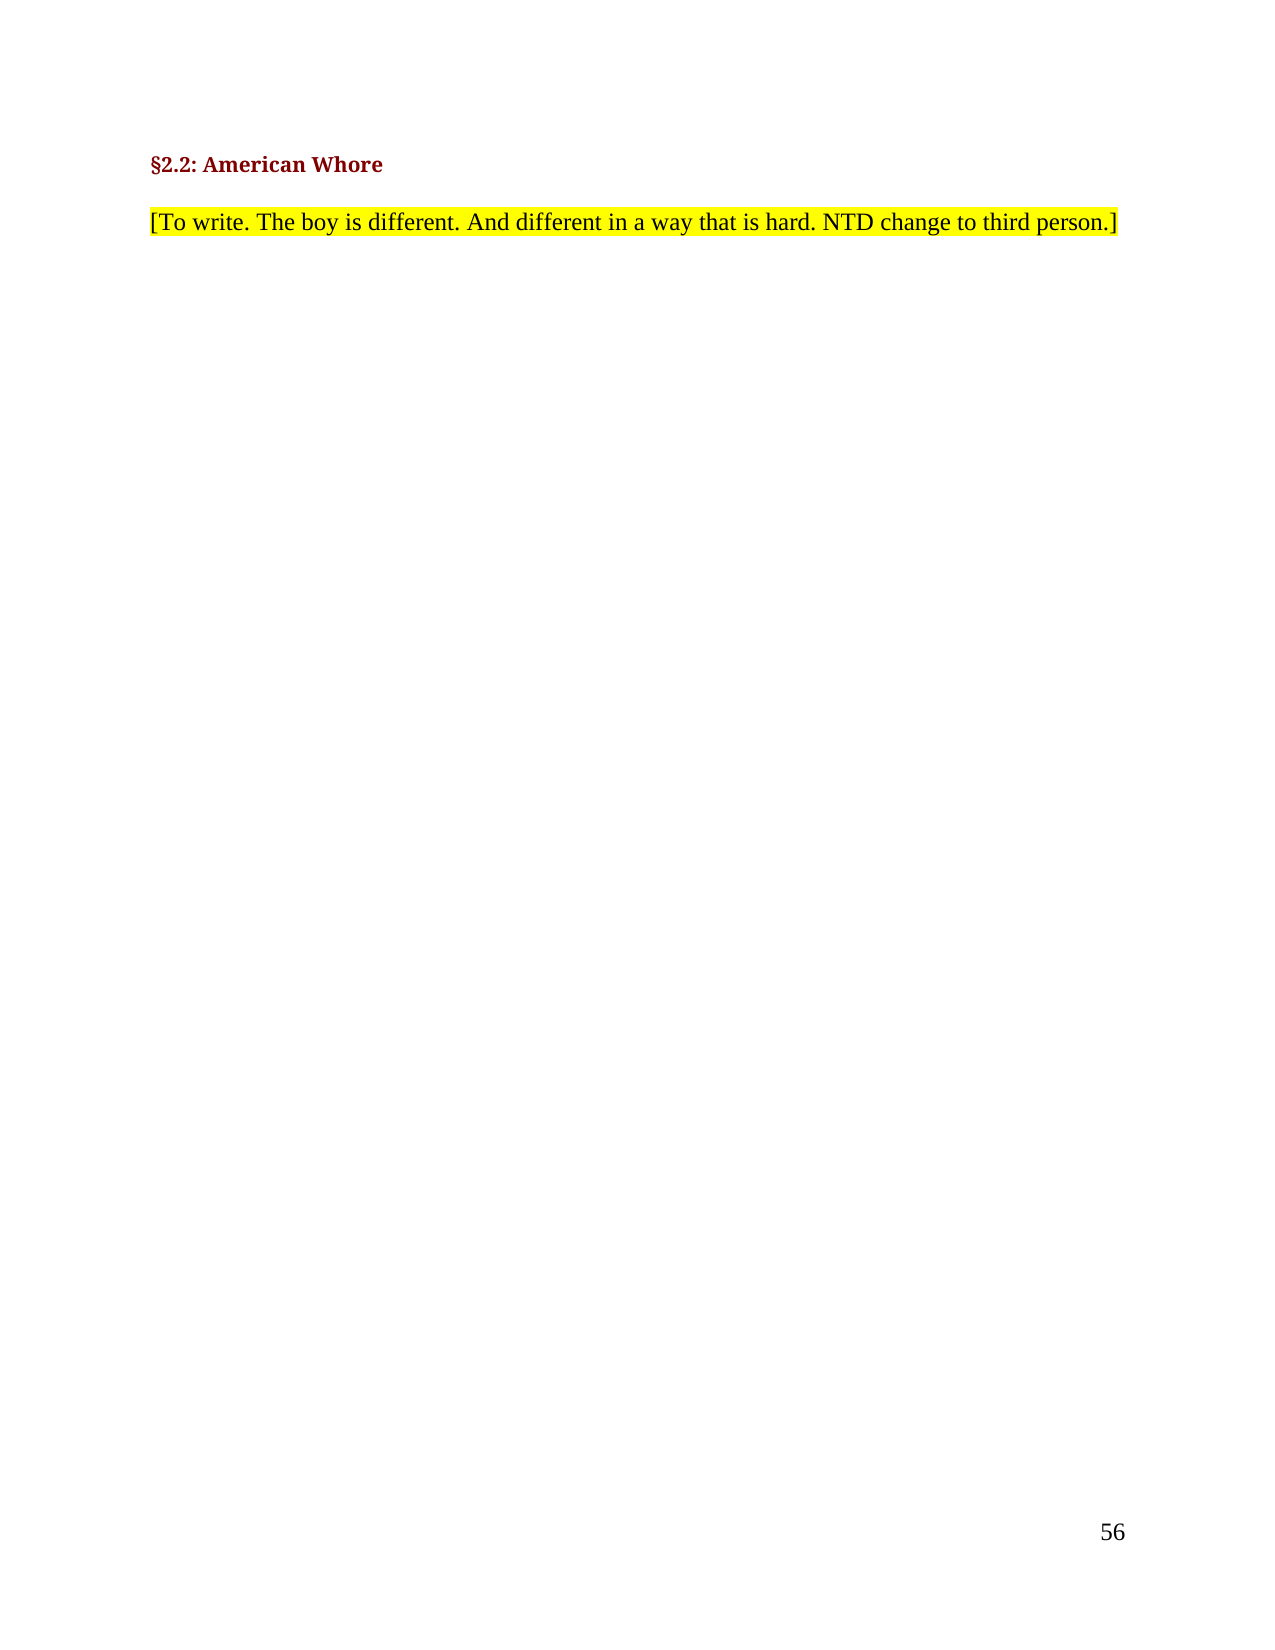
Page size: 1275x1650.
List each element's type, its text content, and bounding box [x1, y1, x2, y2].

subtitle §2.2: American Whore [150, 150, 1125, 178]
